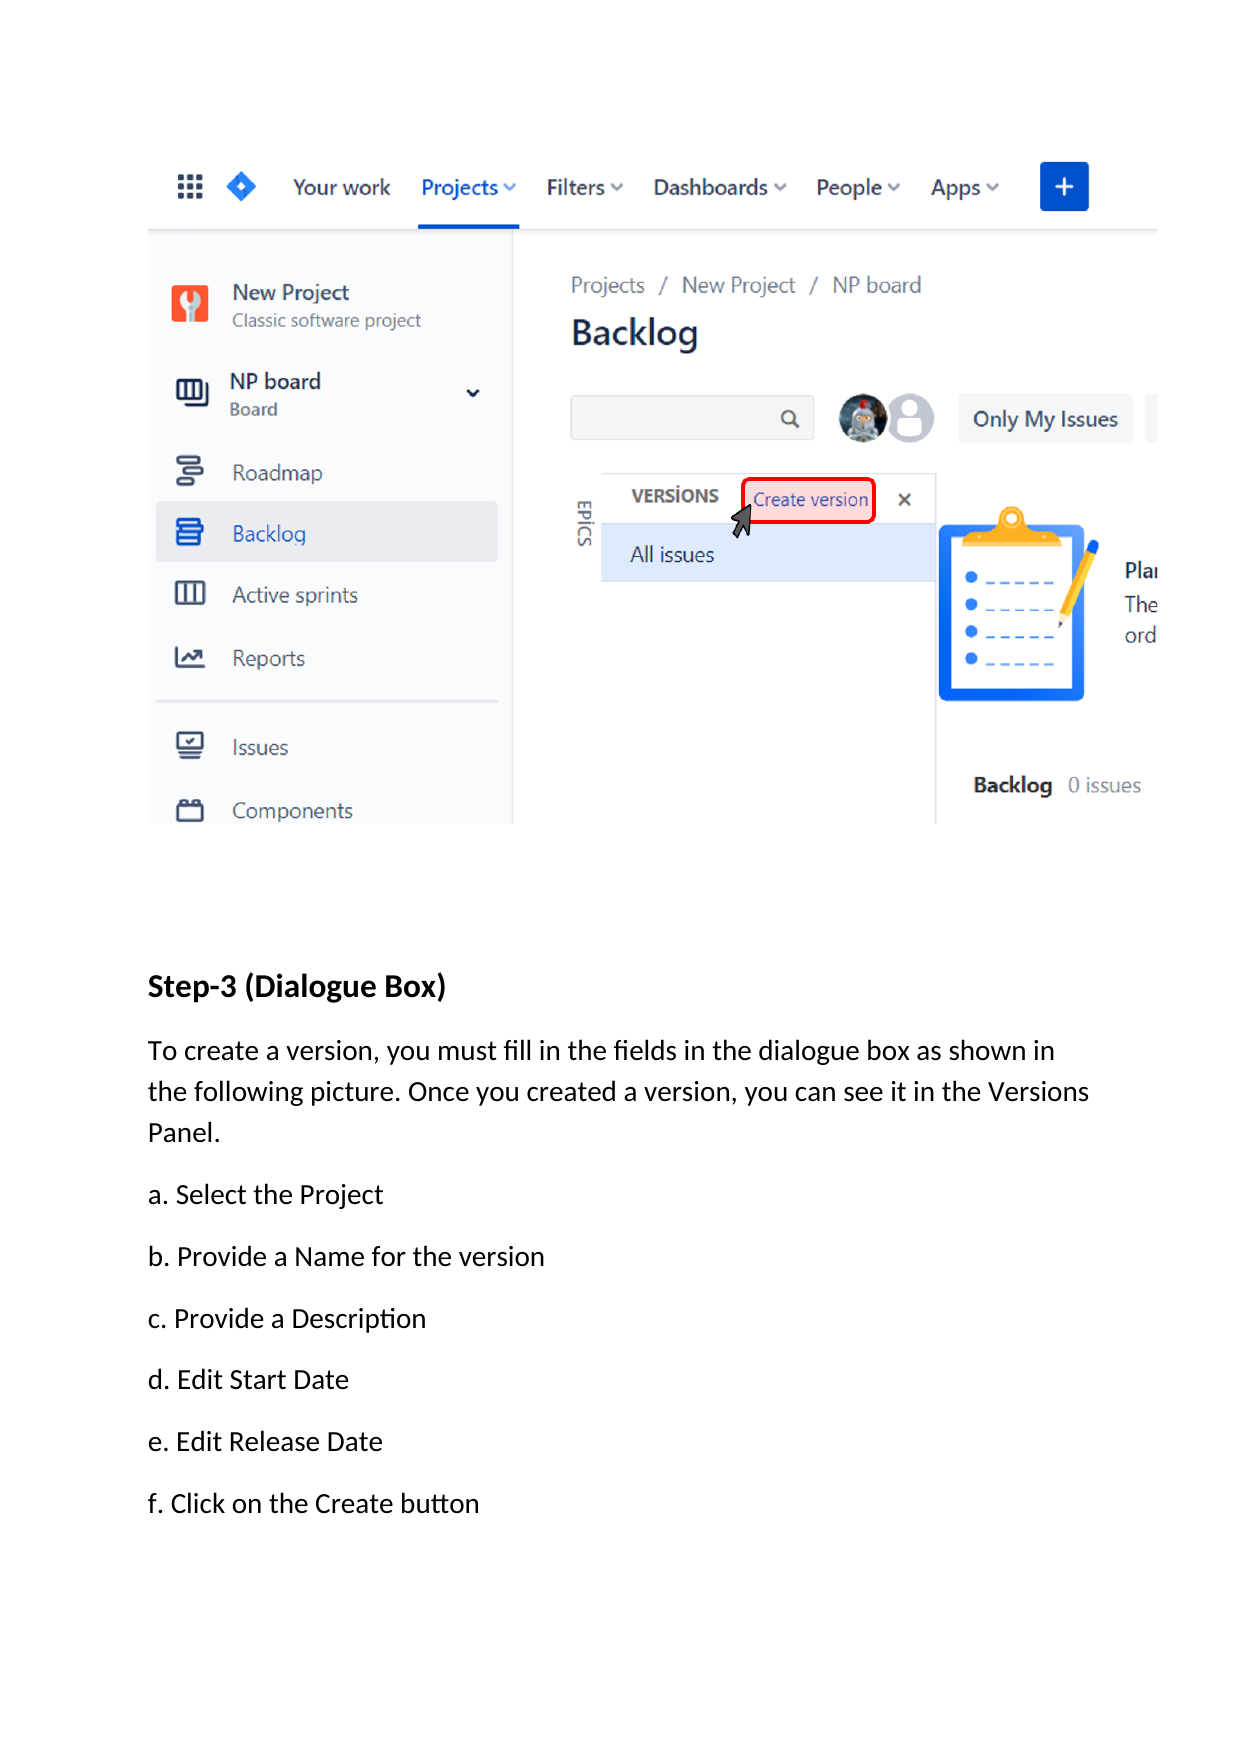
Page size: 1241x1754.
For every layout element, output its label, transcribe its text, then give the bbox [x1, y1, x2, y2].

text d. Edit Start Date [148, 1361, 1093, 1397]
text e. Edit Release Date [148, 1423, 1093, 1459]
text f. Click on the Create button [148, 1485, 1093, 1521]
text c. Provide a Description [148, 1300, 1093, 1335]
picture [147, 147, 1158, 824]
text a. Select the Project [148, 1176, 1093, 1212]
text b. Provide a Name for the version [148, 1238, 1093, 1273]
text Step-3 (Dialogue Box) [148, 965, 1093, 1006]
text To create a version, you must fill in the fields in the dialogue box as shown in the following picture. Once you created a version, you can see it in the Versions Panel. [148, 1032, 1093, 1150]
